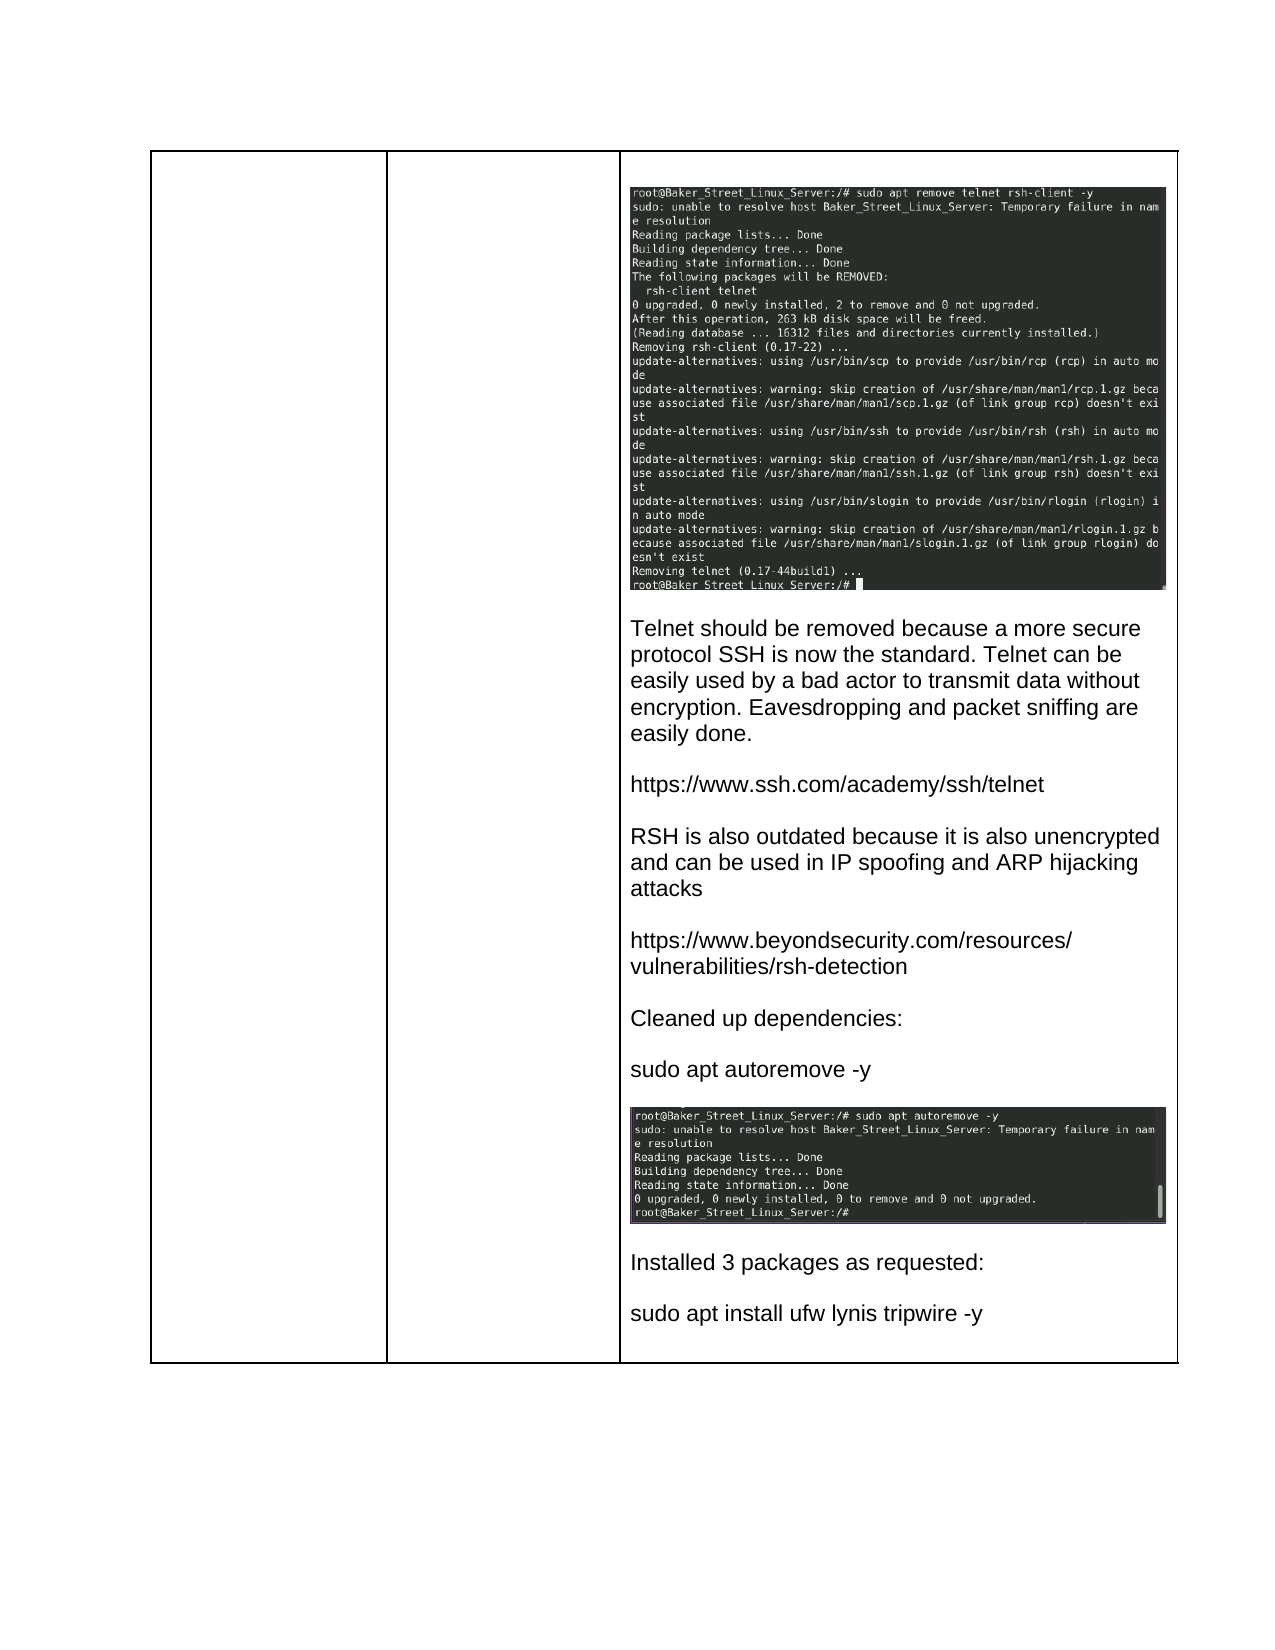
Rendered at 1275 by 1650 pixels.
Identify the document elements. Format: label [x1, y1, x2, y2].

table_cell [621, 152, 1177, 1362]
picture [630, 1107, 1167, 1224]
table_cell [388, 152, 619, 1362]
table_cell [152, 152, 386, 1362]
picture [630, 187, 1167, 590]
